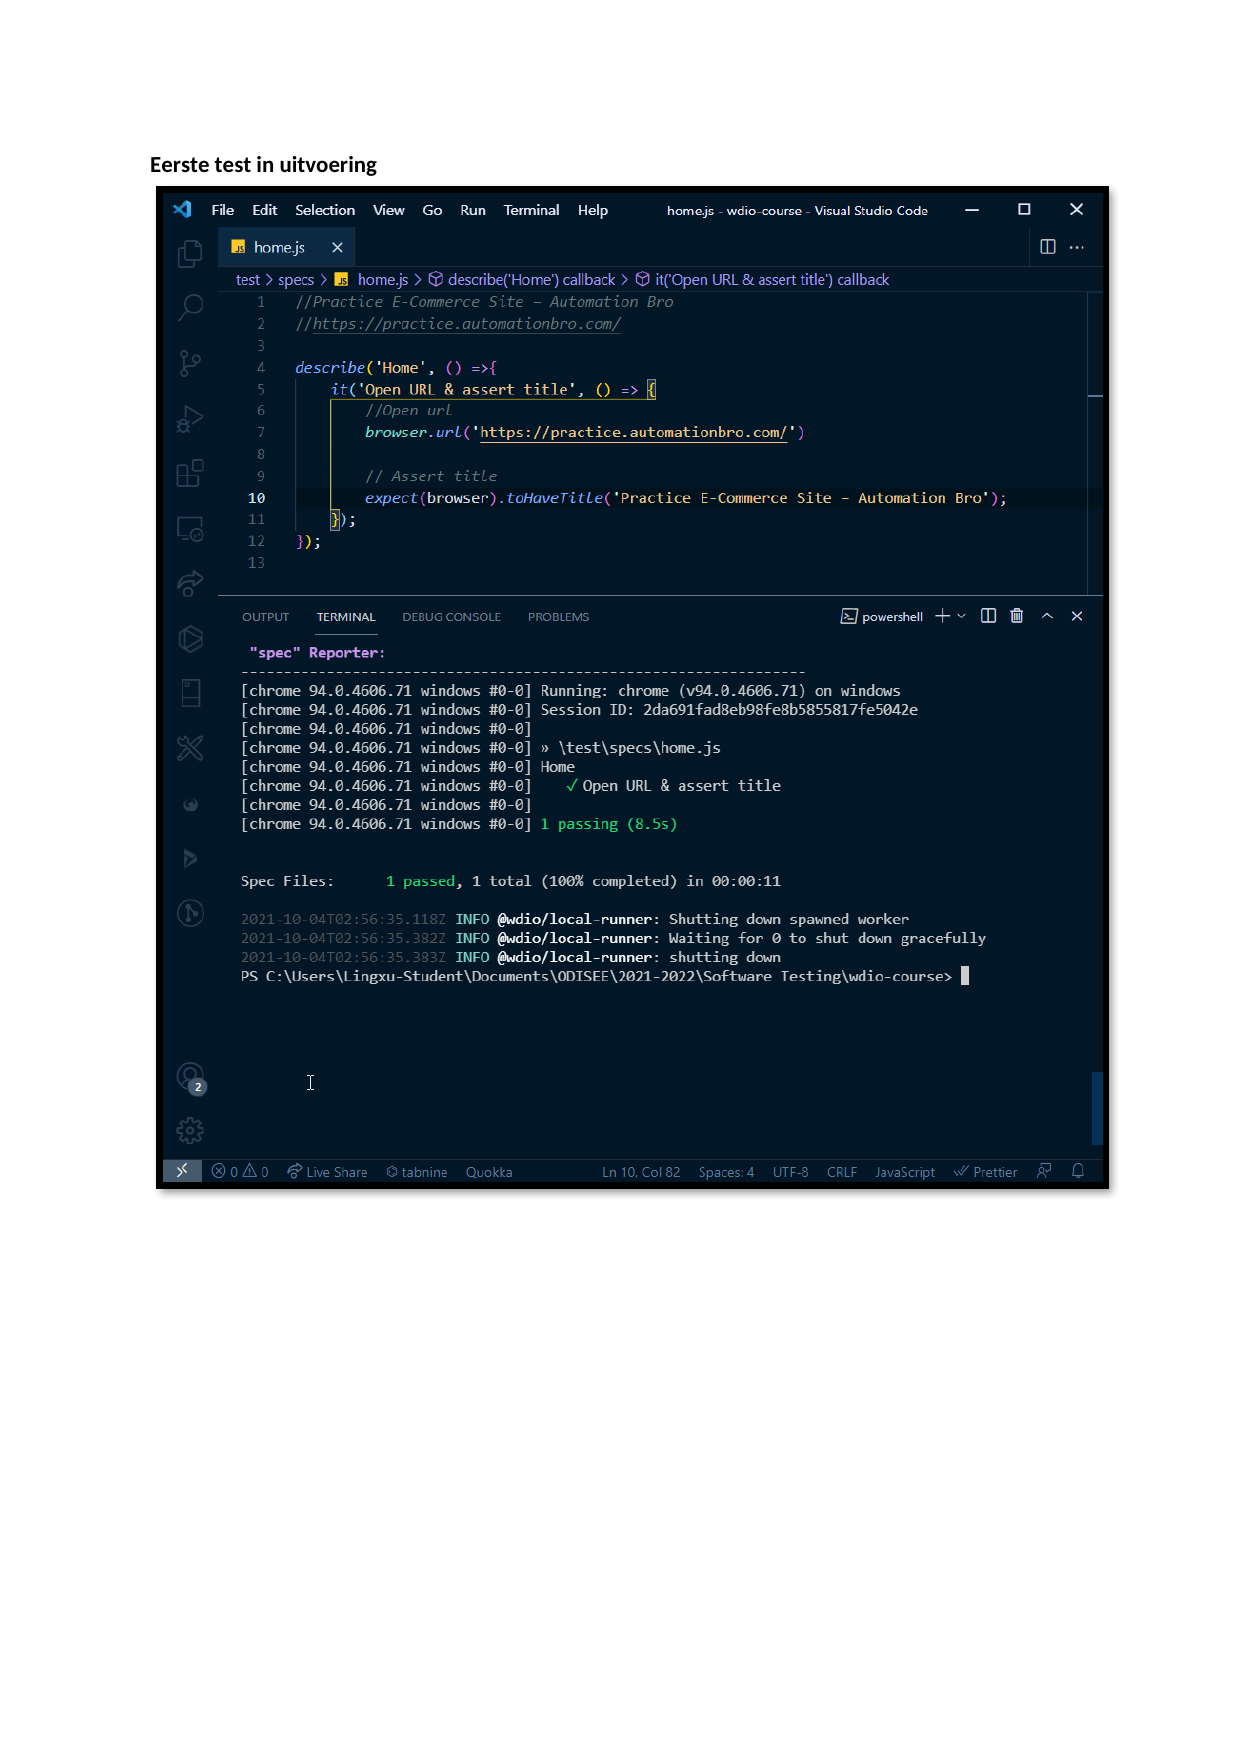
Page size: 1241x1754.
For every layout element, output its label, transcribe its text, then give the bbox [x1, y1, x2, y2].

picture [163, 193, 1103, 1182]
